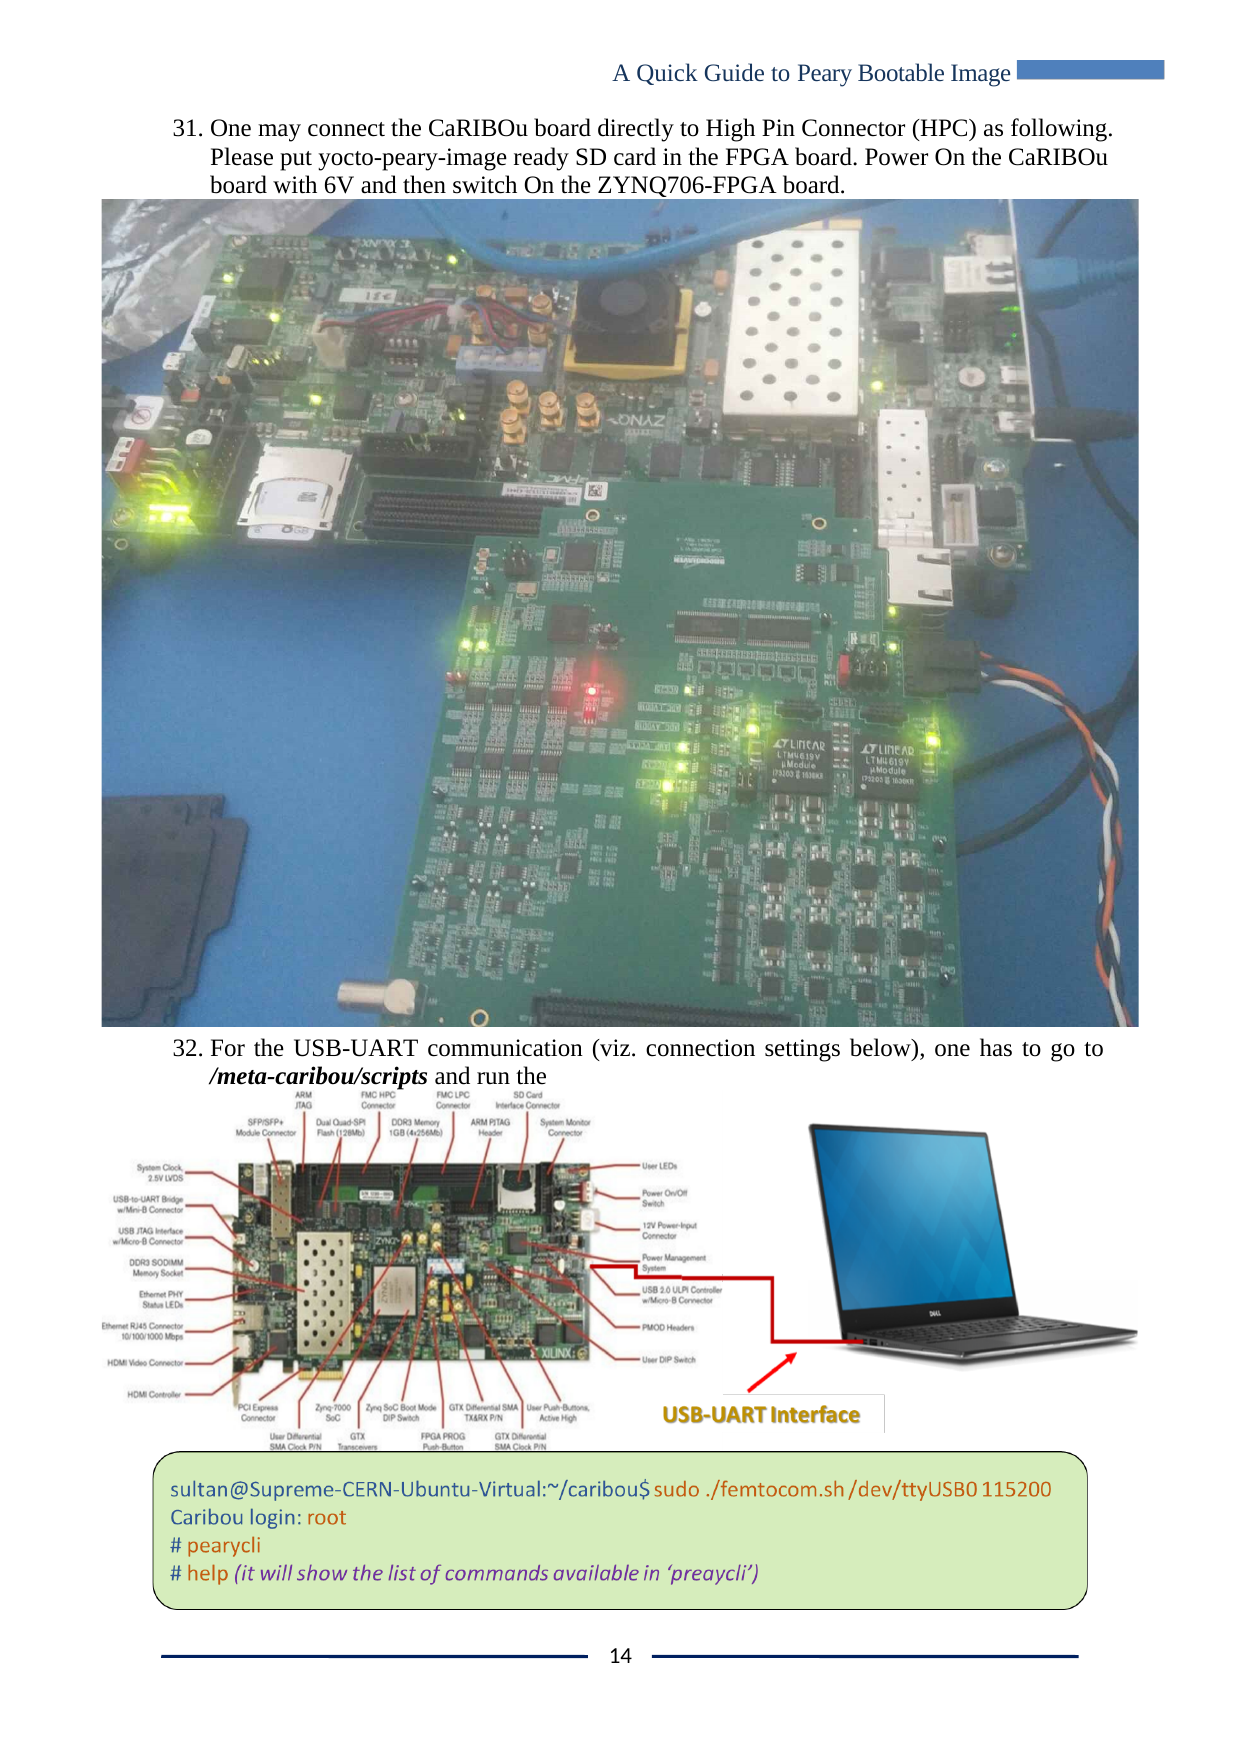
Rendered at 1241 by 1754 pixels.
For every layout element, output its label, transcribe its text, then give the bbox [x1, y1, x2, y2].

picture [1016, 60, 1166, 81]
list For the USB-UART communication (viz. connection settings below), one has to go to /meta-caribou/scripts and run the [172, 1033, 1105, 1090]
picture [101, 1090, 1139, 1610]
list One may connect the CaRIBOu board directly to High Pin Connector (HPC) as following. Please put yocto-peary-image ready SD card in the FPGA board. Power On the CaRIBOu board with 6V and then switch On the ZYNQ706-FPGA board. [172, 113, 1165, 199]
picture [101, 199, 1139, 1027]
